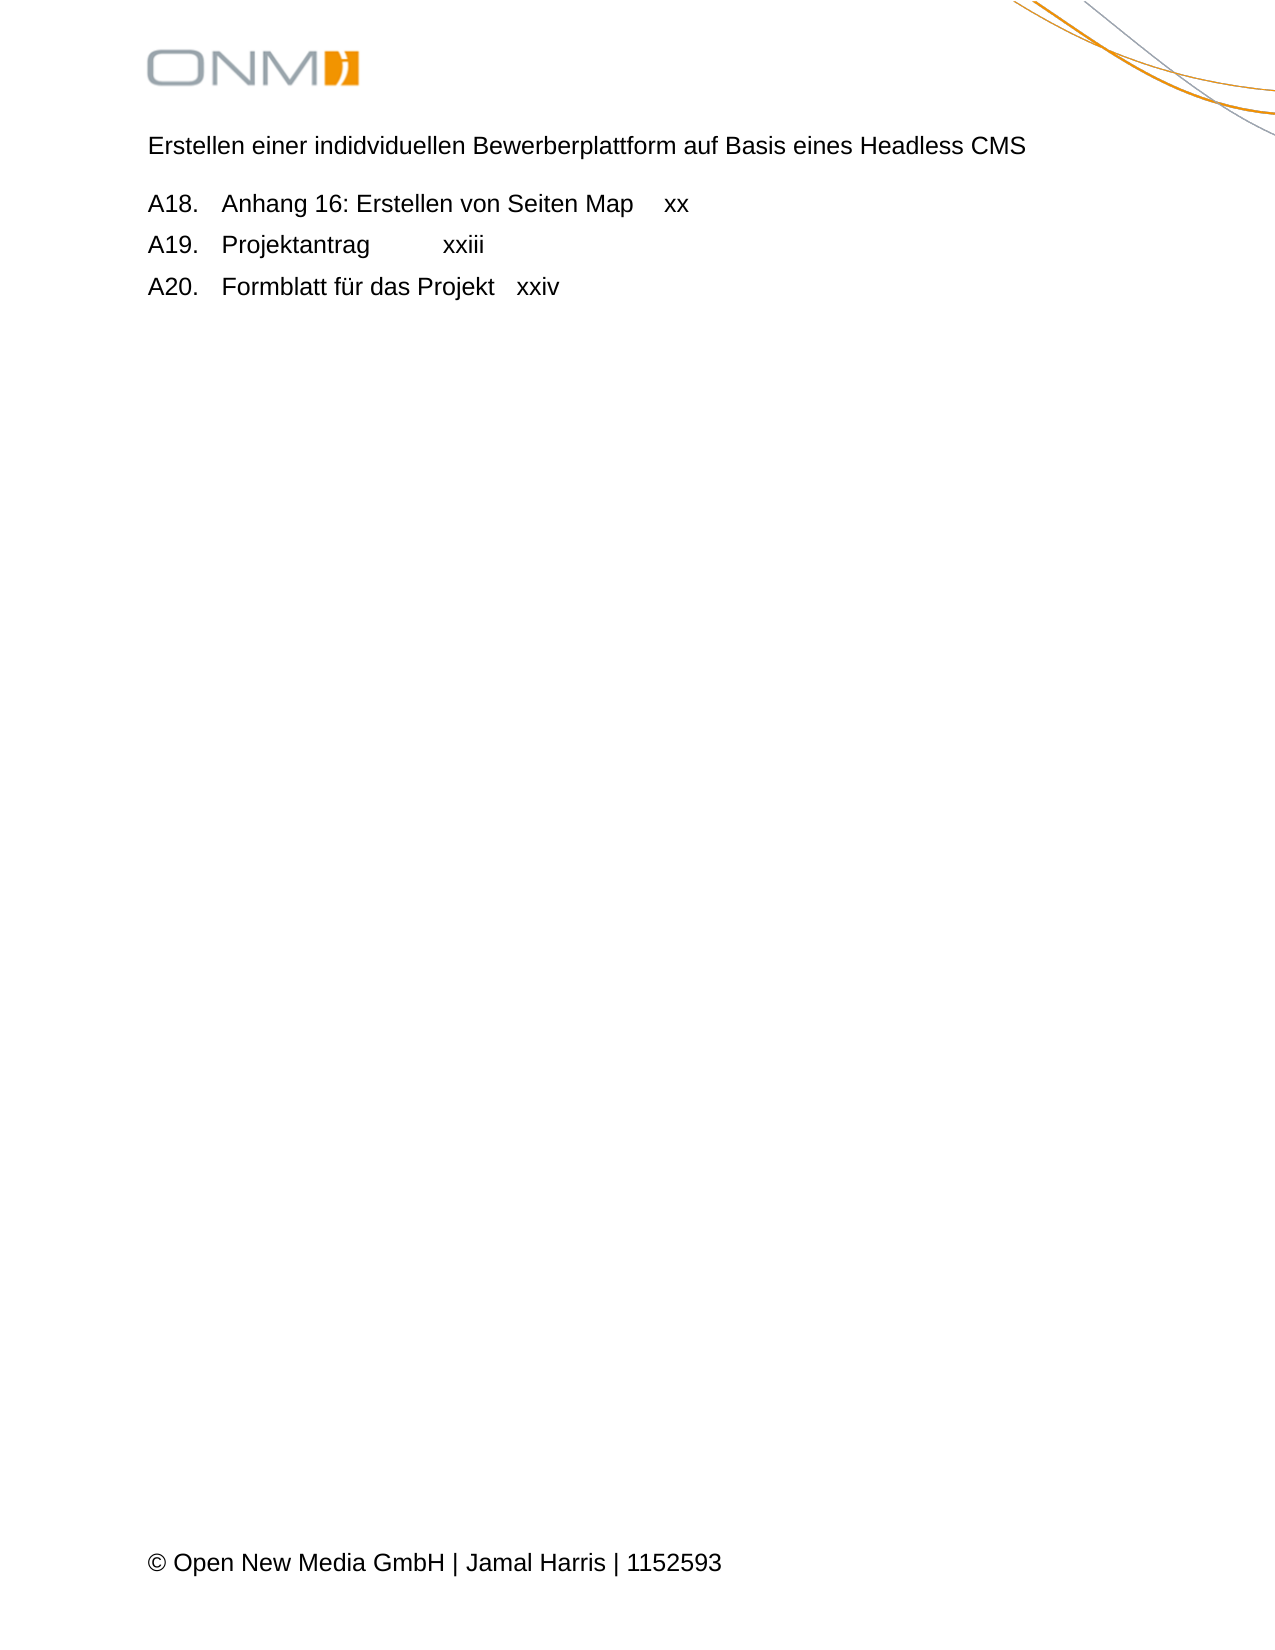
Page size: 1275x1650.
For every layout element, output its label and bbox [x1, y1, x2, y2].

picture [116, 0, 413, 104]
picture [1000, 1, 1275, 147]
